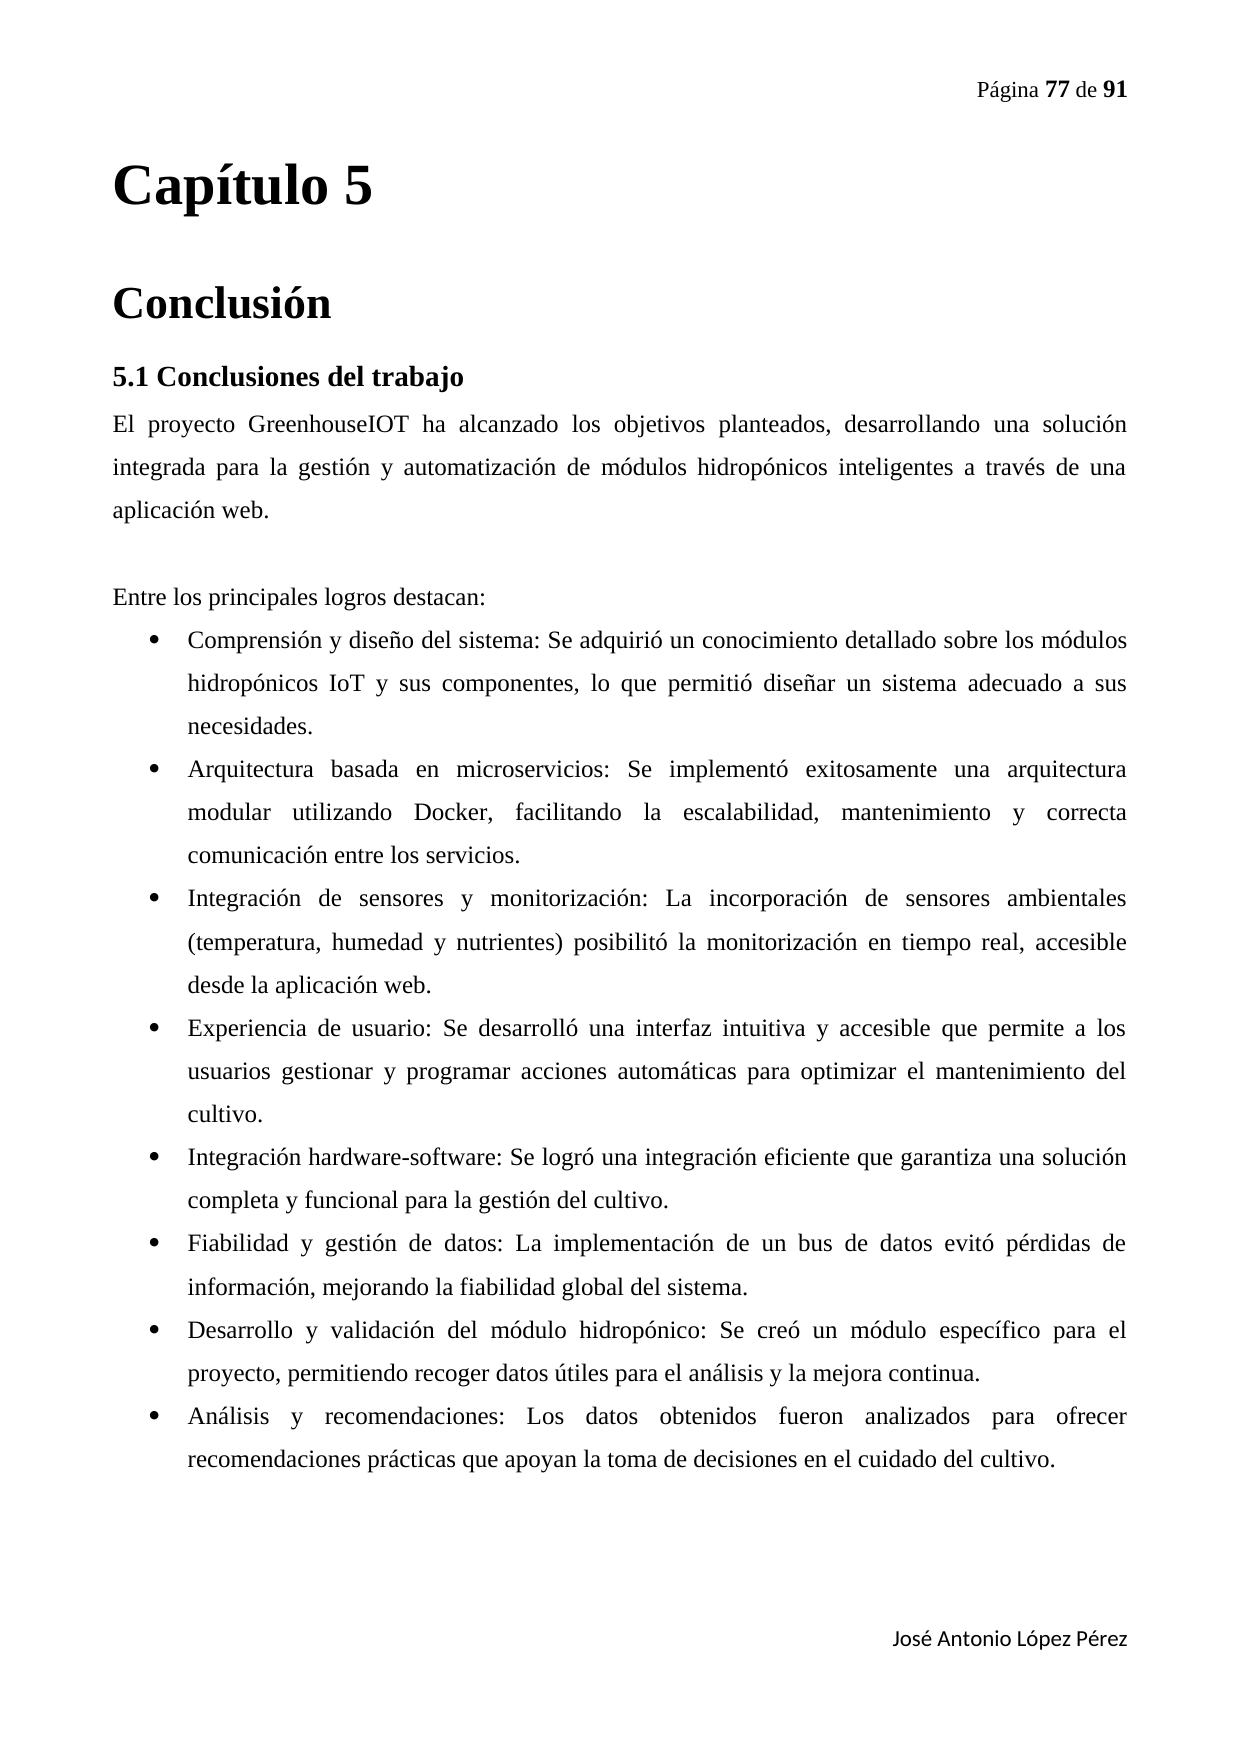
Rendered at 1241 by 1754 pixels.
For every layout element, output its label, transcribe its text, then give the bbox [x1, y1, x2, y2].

list Experiencia de usuario: Se desarrolló una interfaz intuitiva y accesible que permite a los usuarios gestionar y programar acciones automáticas para optimizar el mantenimiento del cultivo. [150, 1013, 1128, 1128]
list Integración hardware-software: Se logró una integración eficiente que garantiza una solución completa y funcional para la gestión del cultivo. [150, 1142, 1128, 1214]
list Desarrollo y validación del módulo hidropónico: Se creó un módulo específico para el proyecto, permitiendo recoger datos útiles para el análisis y la mejora continua. [150, 1315, 1128, 1387]
list Integración de sensores y monitorización: La incorporación de sensores ambientales (temperatura, humedad y nutrientes) posibilitó la monitorización en tiempo real, accesible desde la aplicación web. [150, 883, 1128, 998]
text El proyecto GreenhouseIOT ha alcanzado los objetivos planteados, desarrollando una solución integrada para la gestión y automatización de módulos hidropónicos inteligentes a través de una aplicación web. [112, 409, 1128, 524]
list Comprensión y diseño del sistema: Se adquirió un conocimiento detallado sobre los módulos hidropónicos IoT y sus componentes, lo que permitió diseñar un sistema adecuado a sus necesidades. [150, 625, 1128, 740]
subtitle 5.1 Conclusiones del trabajo [112, 359, 1128, 392]
subtitle Conclusión [112, 276, 1128, 328]
text Capítulo 5 [112, 150, 1128, 217]
text Entre los principales logros destacan: [112, 582, 1128, 610]
list Arquitectura basada en microservicios: Se implementó exitosamente una arquitectura modular utilizando Docker, facilitando la escalabilidad, mantenimiento y correcta comunicación entre los servicios. [150, 754, 1128, 869]
list Fiabilidad y gestión de datos: La implementación de un bus de datos evitó pérdidas de información, mejorando la fiabilidad global del sistema. [150, 1228, 1128, 1300]
list Análisis y recomendaciones: Los datos obtenidos fueron analizados para ofrecer recomendaciones prácticas que apoyan la toma de decisiones en el cuidado del cultivo. [150, 1401, 1128, 1473]
